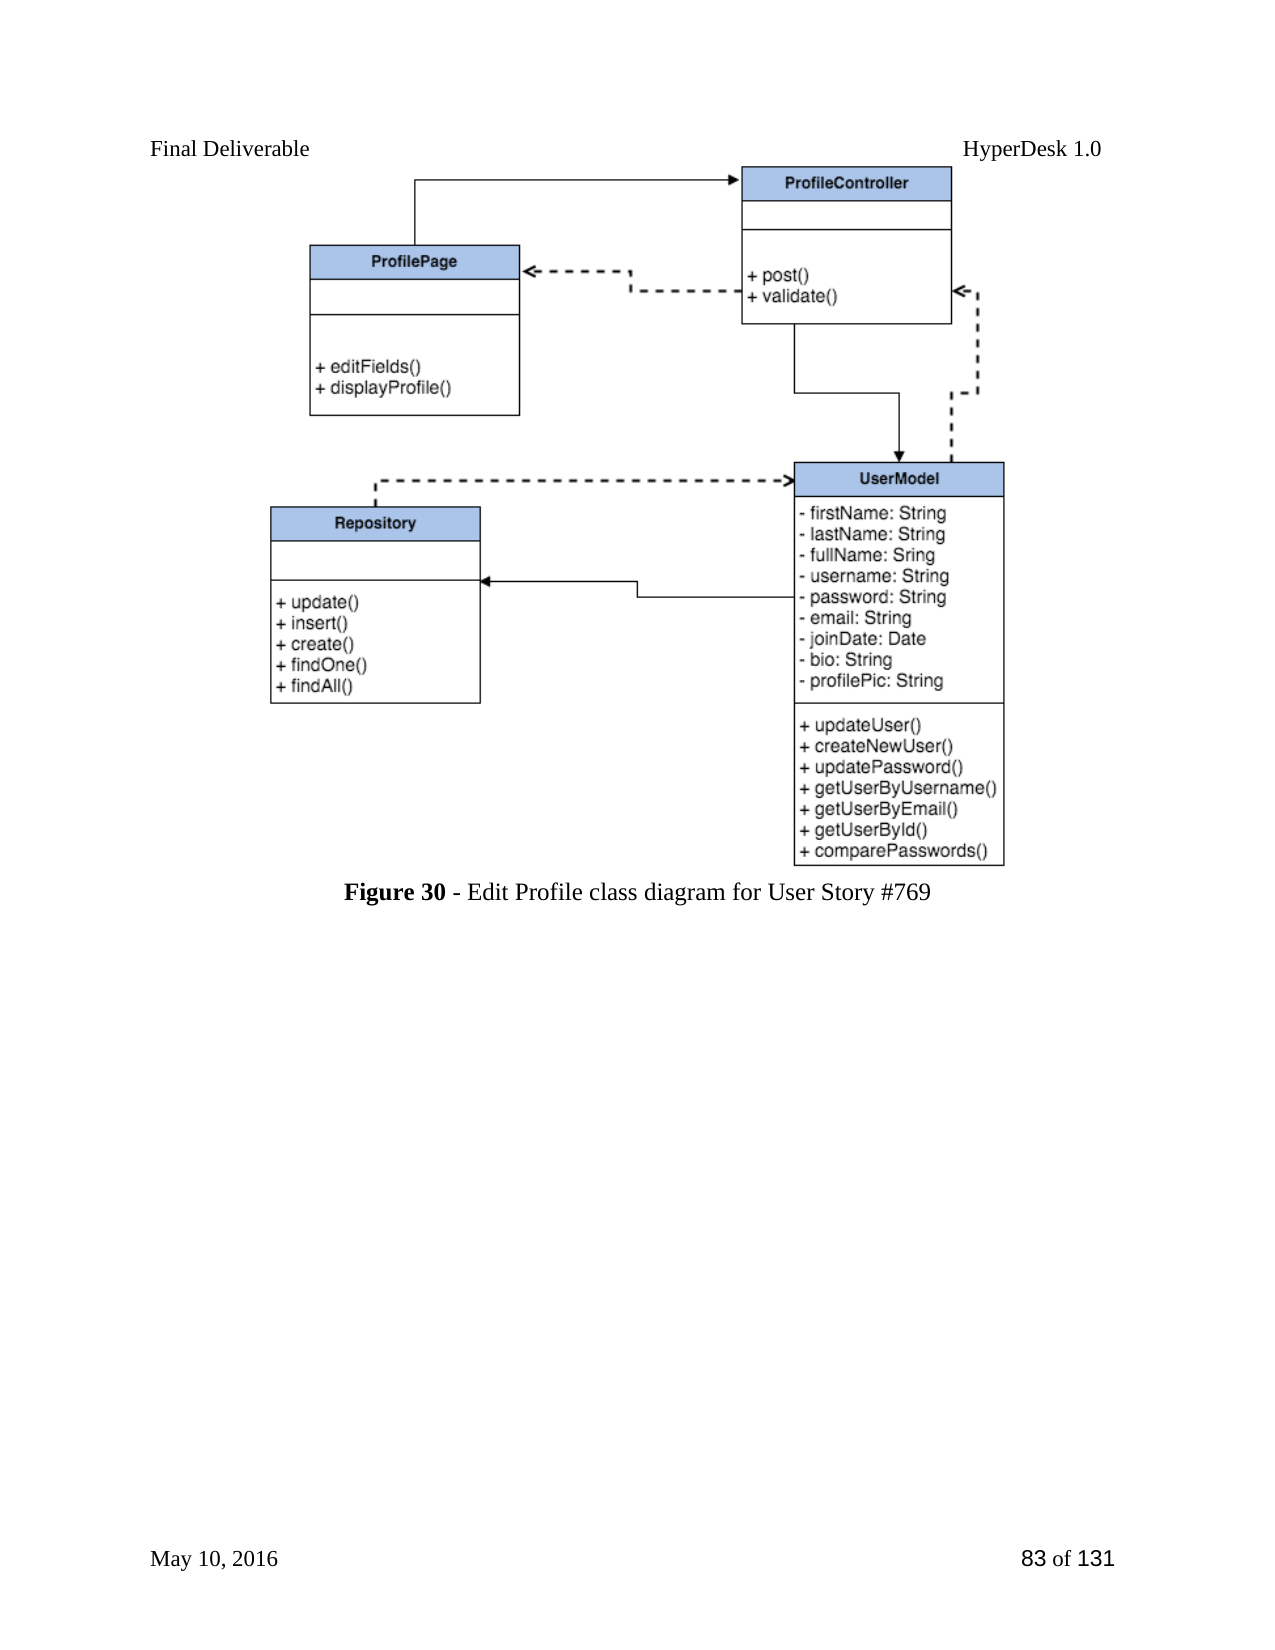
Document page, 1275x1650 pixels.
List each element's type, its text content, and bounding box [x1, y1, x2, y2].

text Figure 30 - Edit Profile class diagram for User Story #769 [150, 877, 1125, 906]
picture [269, 165, 1005, 874]
